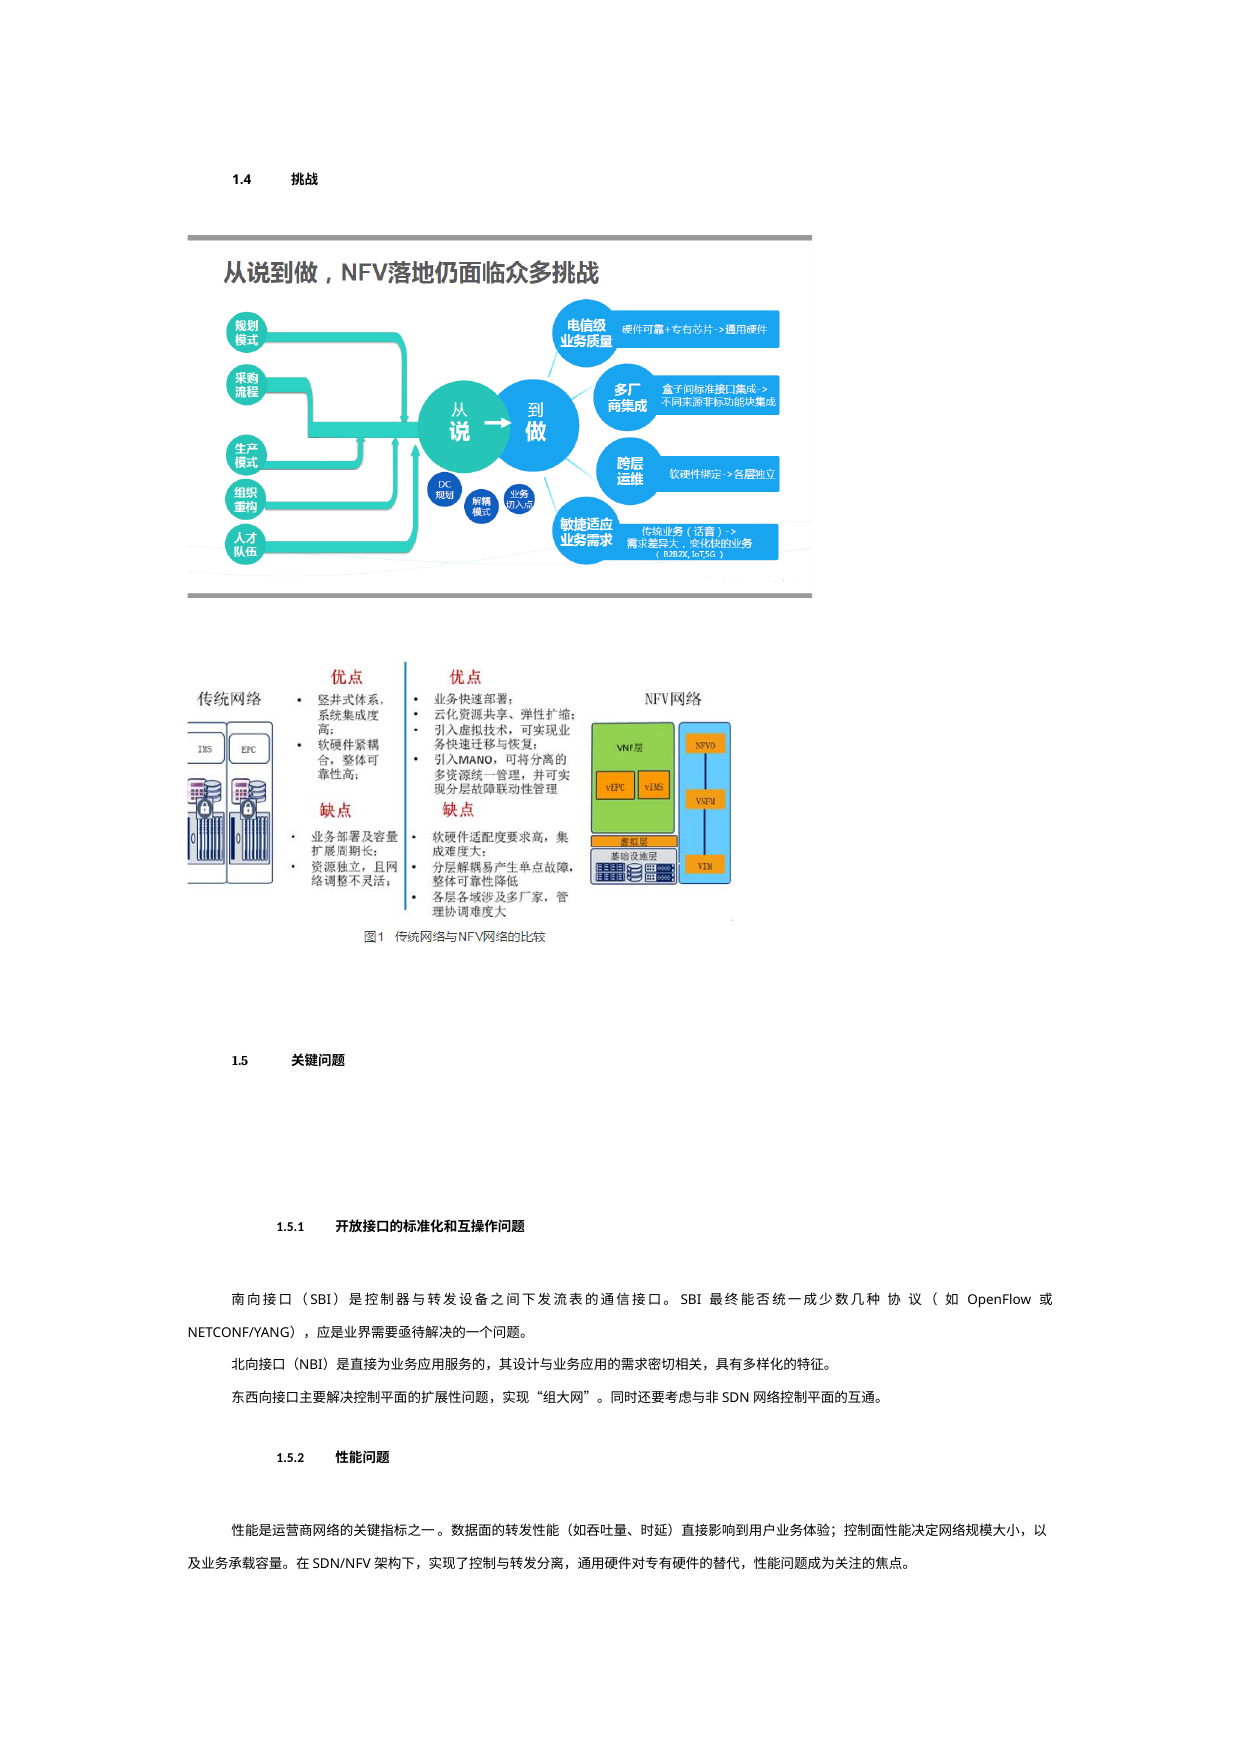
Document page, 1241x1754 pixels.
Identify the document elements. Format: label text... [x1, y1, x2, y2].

text 北向接口（NBI）是直接为业务应用服务的，其设计与业务应用的需求密切相关，具有多样化的特征。 [187, 1348, 1053, 1380]
text 南向接口（SBI）是控制器与转发设备之间下发流表的通信接口。SBI 最终能否统一成少数几种 协 议（ 如 OpenFlow 或 NETCONF/YANG），应是业界需要亟待解决的一个问题。 [187, 1283, 1053, 1348]
subtitle 性能问题 [276, 1440, 1053, 1472]
picture [187, 658, 738, 946]
subtitle 挑战 [232, 162, 1053, 194]
picture [187, 235, 813, 598]
subtitle 开放接口的标准化和互操作问题 [276, 1209, 1053, 1241]
text 东西向接口主要解决控制平面的扩展性问题，实现“组大网”。同时还要考虑与非 SDN 网络控制平面的互通。 [187, 1380, 1053, 1413]
text 性能是运营商网络的关键指标之一 。数据面的转发性能（如吞吐量、时延）直接影响到用户业务体验；控制面性能决定网络规模大小，以及业务承载容量。在 SDN/NFV 架构下，实现了控制与转发分离，通用硬件对专有硬件的替代，性能问题成为关注的焦点。 [187, 1514, 1053, 1579]
subtitle 关键问题 [232, 1043, 1053, 1075]
